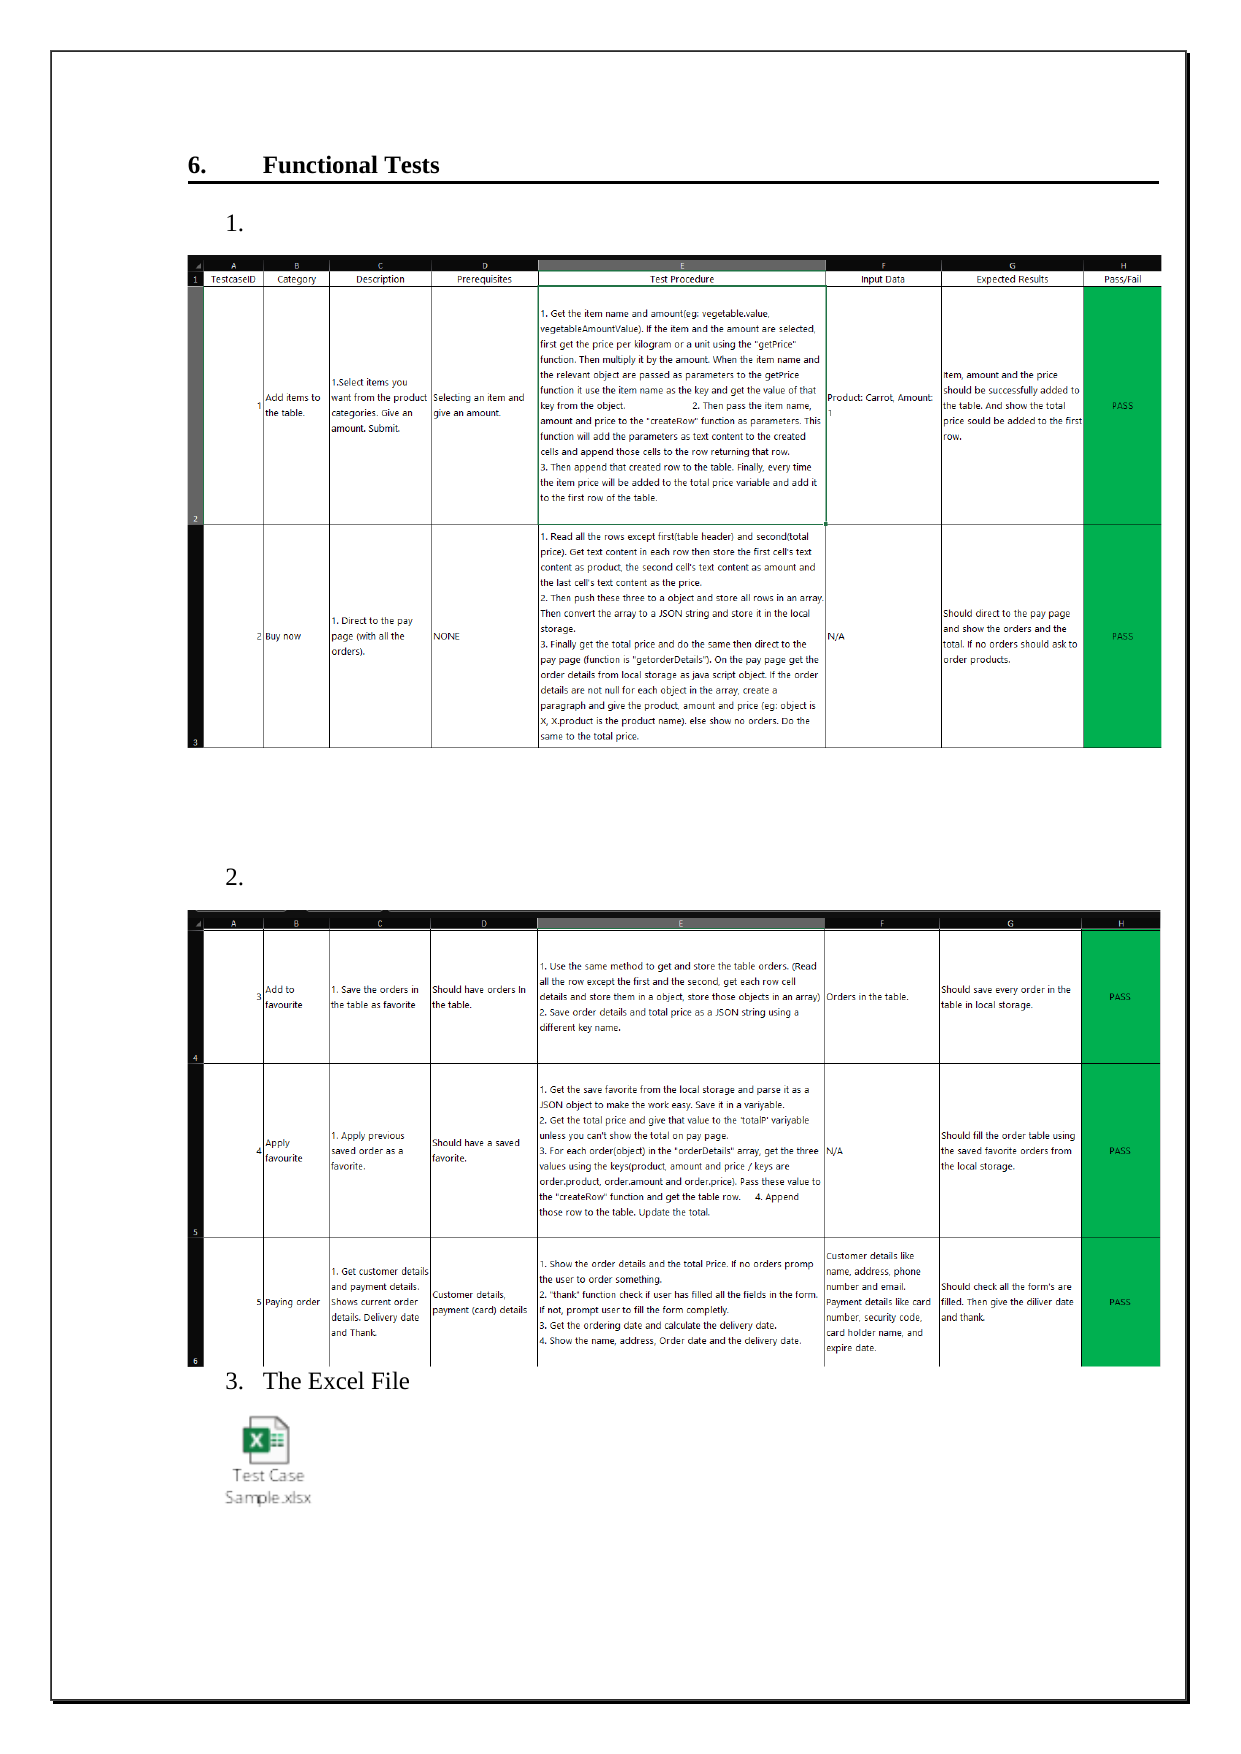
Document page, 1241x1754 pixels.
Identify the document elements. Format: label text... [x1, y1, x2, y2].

list The Excel File [225, 1367, 1087, 1395]
picture [187, 255, 1162, 748]
picture [187, 910, 1161, 1367]
subtitle Functional Tests [188, 150, 1159, 181]
